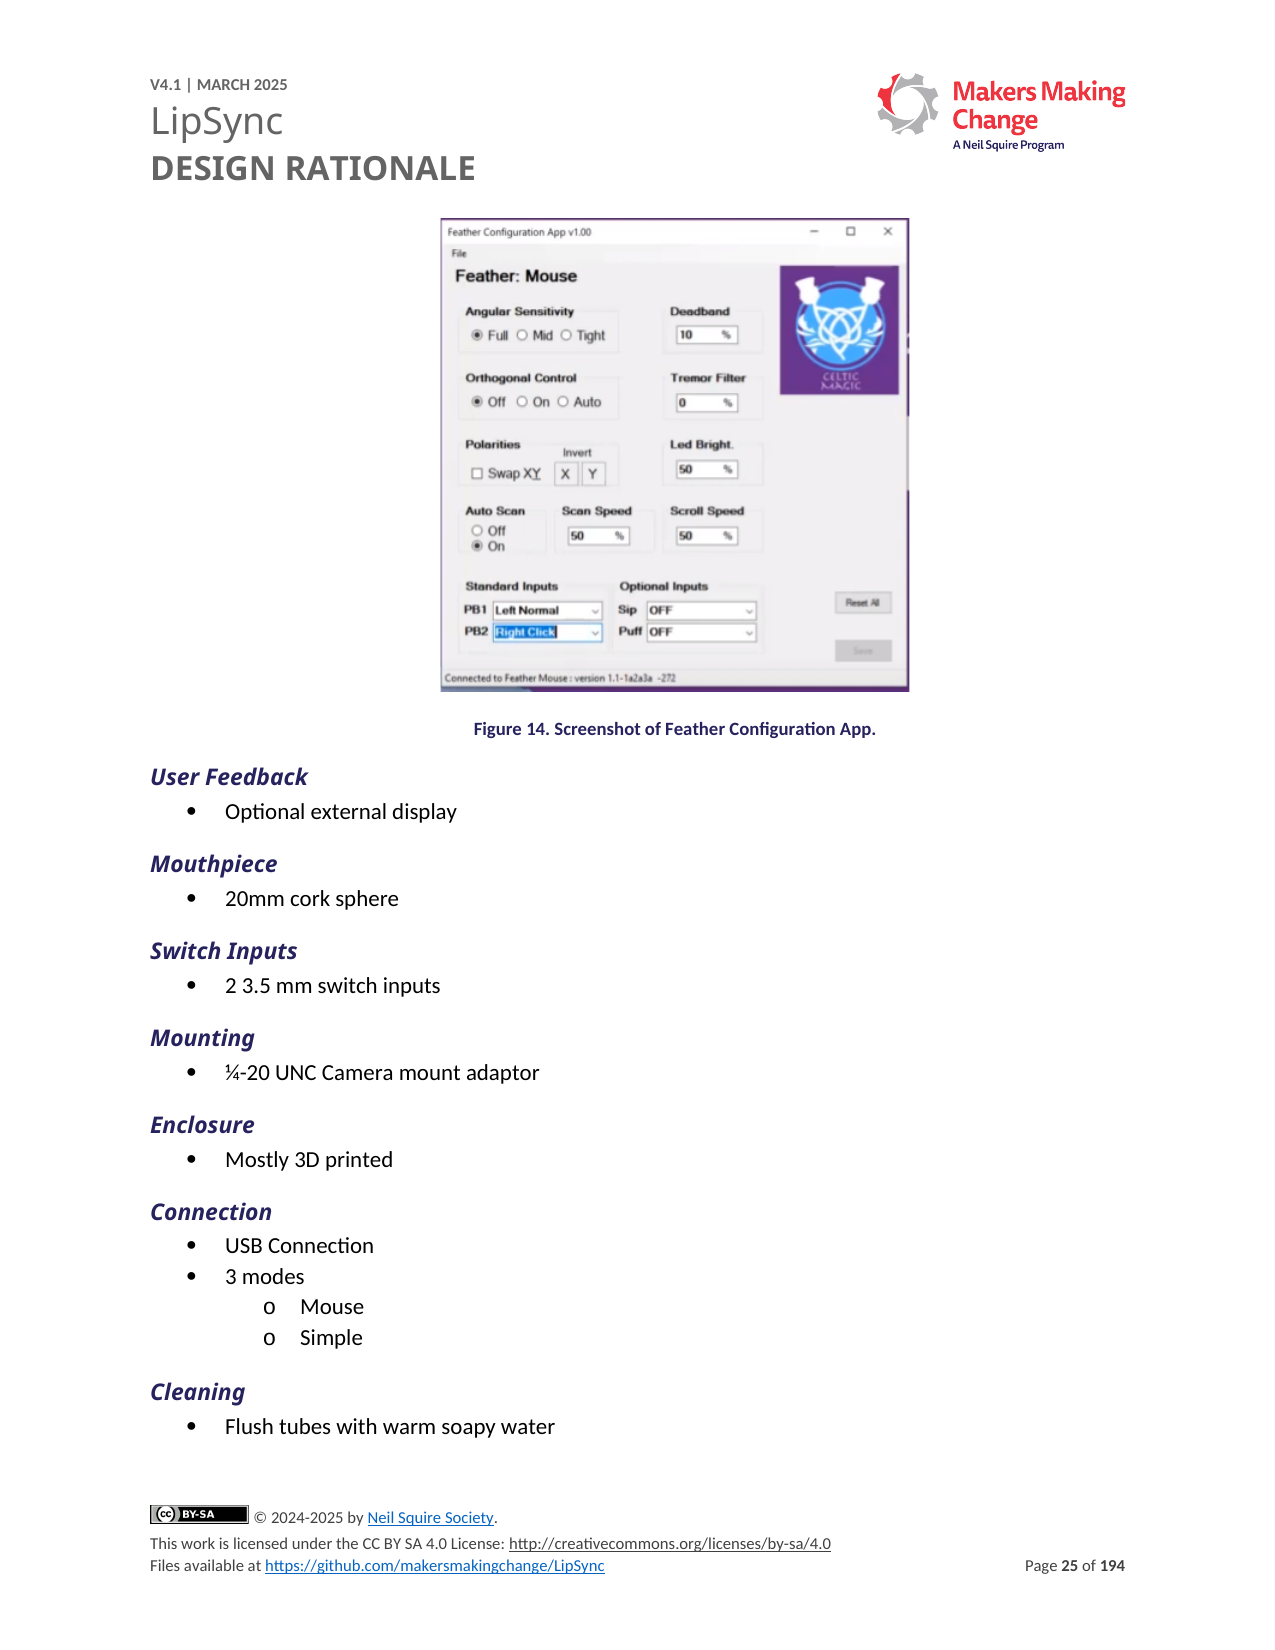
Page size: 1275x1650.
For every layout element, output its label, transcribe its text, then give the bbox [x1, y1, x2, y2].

list Simple [262, 1323, 1125, 1353]
list 3 modes [187, 1262, 1125, 1290]
list Optional external display [187, 797, 1125, 825]
subtitle Mouthpiece [150, 848, 1125, 879]
list ¼-20 UNC Camera mount adaptor [187, 1058, 1125, 1086]
list Mostly 3D printed [187, 1145, 1125, 1173]
subtitle User Feedback [150, 761, 1125, 792]
picture [440, 218, 910, 692]
subtitle Mounting [150, 1022, 1125, 1053]
list Flush tubes with warm soapy water [187, 1412, 1125, 1440]
picture [877, 73, 1125, 152]
subtitle Cleaning [150, 1376, 1125, 1407]
list USB Connection [187, 1232, 1125, 1260]
picture [150, 1505, 249, 1524]
subtitle Switch Inputs [150, 935, 1125, 966]
list Mouse [262, 1292, 1125, 1321]
subtitle Enclosure [150, 1109, 1125, 1140]
list 2 3.5 mm switch inputs [187, 971, 1125, 999]
subtitle Connection [150, 1196, 1125, 1227]
list 20mm cork sphere [187, 884, 1125, 912]
